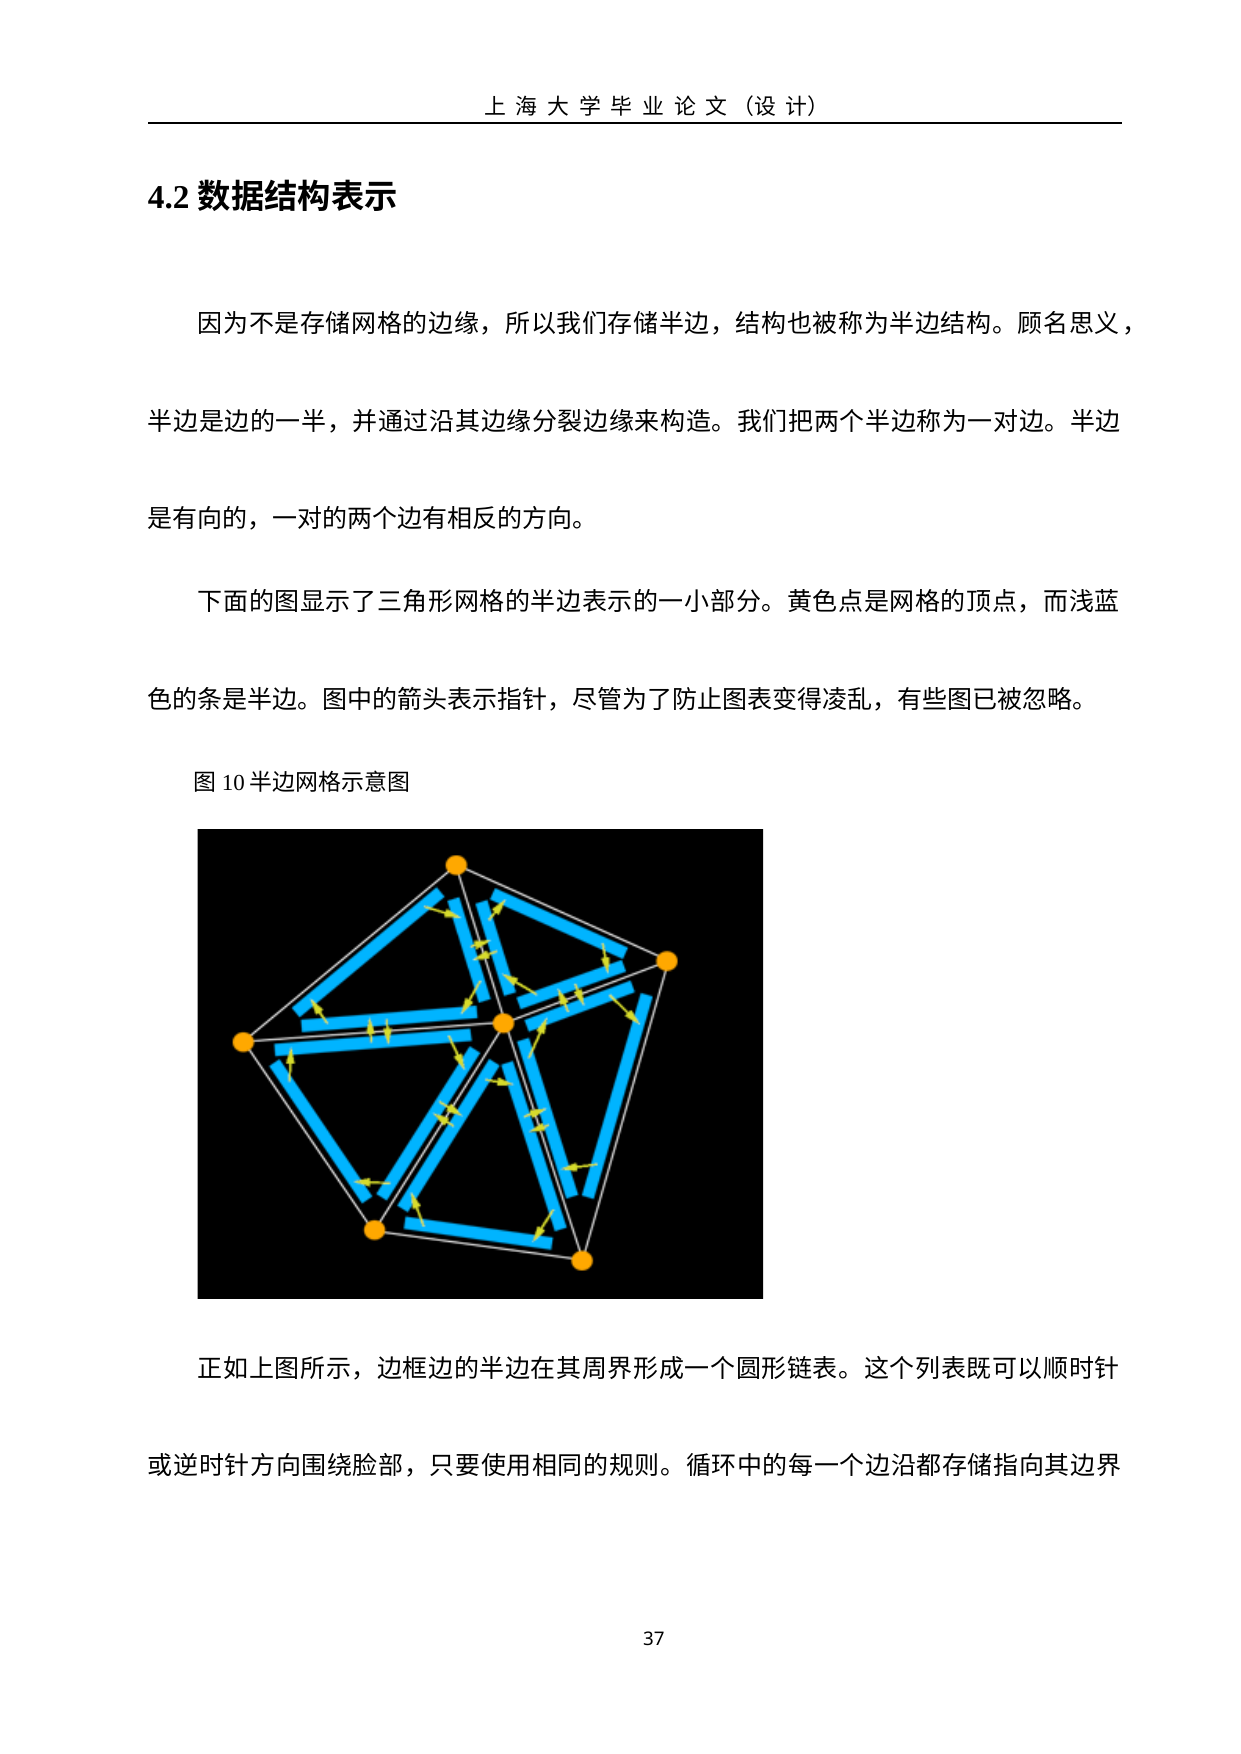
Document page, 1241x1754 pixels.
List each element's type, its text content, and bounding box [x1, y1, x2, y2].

subtitle 4.2 数据结构表示 [148, 162, 1122, 227]
text 图 10 半边网格示意图 [148, 748, 1122, 813]
text 下面的图显示了三角形网格的半边表示的一小部分。黄色点是网格的顶点，而浅蓝色的条是半边。图中的箭头表示指针，尽管为了防止图表变得凌乱，有些图已被忽略。 [148, 567, 1122, 730]
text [148, 1334, 1122, 1496]
picture [197, 829, 764, 1299]
text 因为不是存储网格的边缘，所以我们存储半边，结构也被称为半边结构。顾名思义，半边是边的一半，并通过沿其边缘分裂边缘来构造。我们把两个半边称为一对边。半边是有向的，一对的两个边有相反的方向。 [148, 289, 1122, 549]
